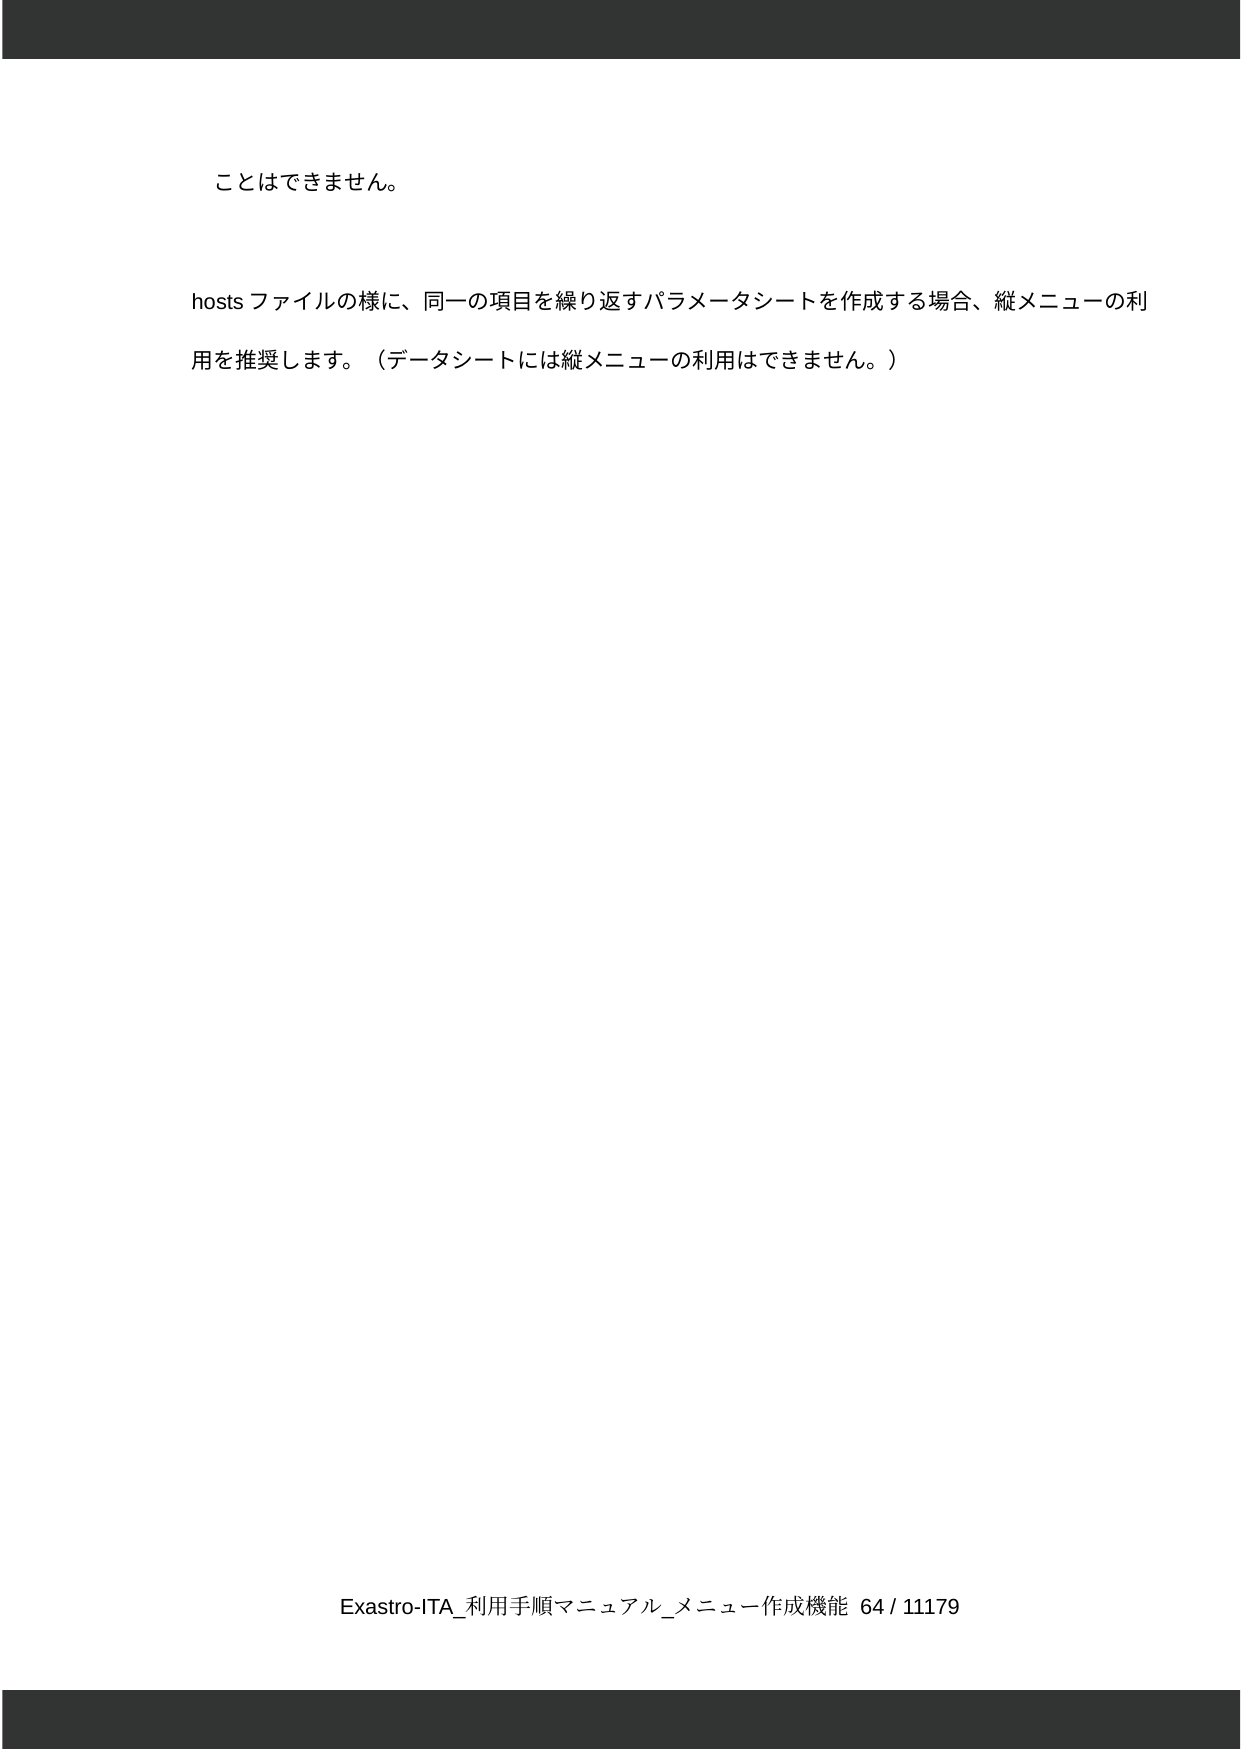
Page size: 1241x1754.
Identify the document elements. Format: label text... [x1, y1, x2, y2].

picture [2, 1690, 1241, 1749]
picture [2, 0, 1241, 59]
text hostsファイルの様に、同一の項目を繰り返すパラメータシートを作成する場合、縦メニューの利用を推奨します。（データシートには縦メニューの利用はできません。） [191, 270, 1152, 389]
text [213, 151, 1152, 210]
